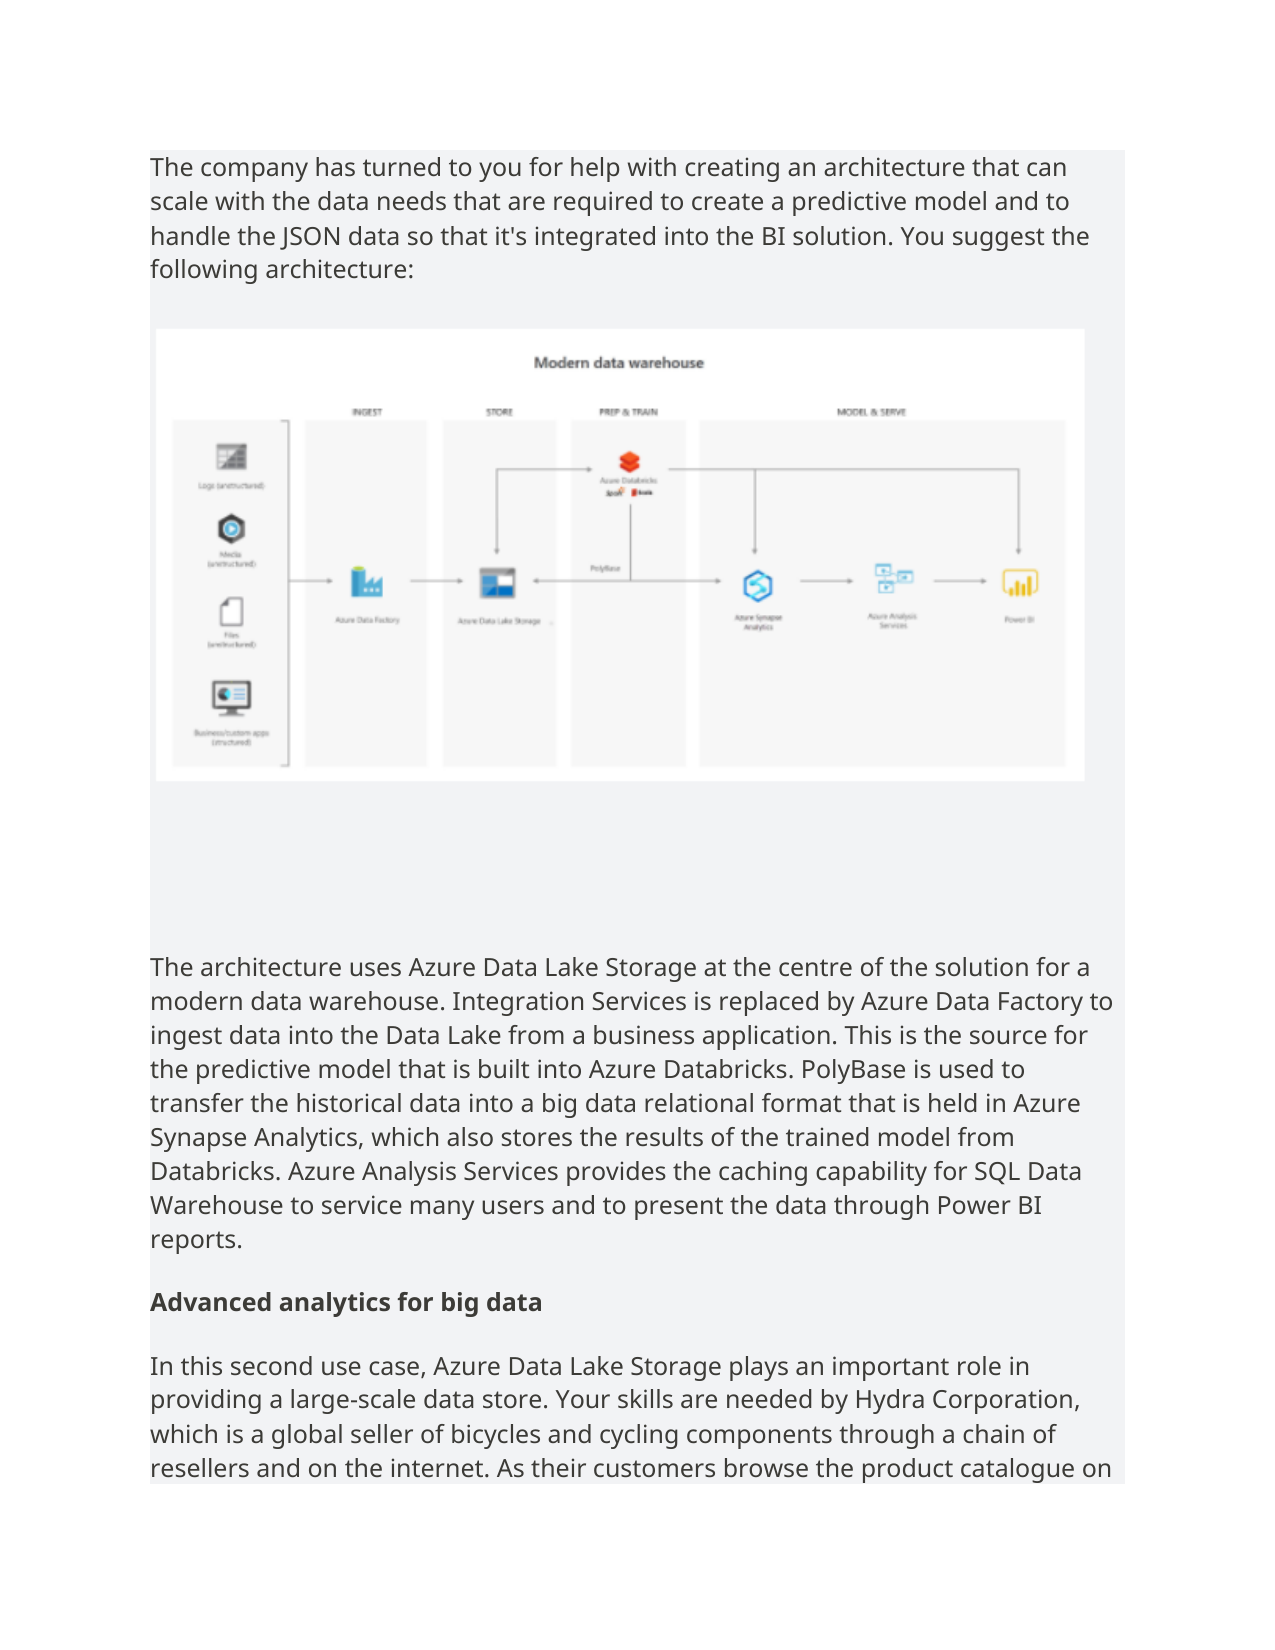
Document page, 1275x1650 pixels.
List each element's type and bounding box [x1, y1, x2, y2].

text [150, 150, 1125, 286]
picture [150, 315, 1110, 794]
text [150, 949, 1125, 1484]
